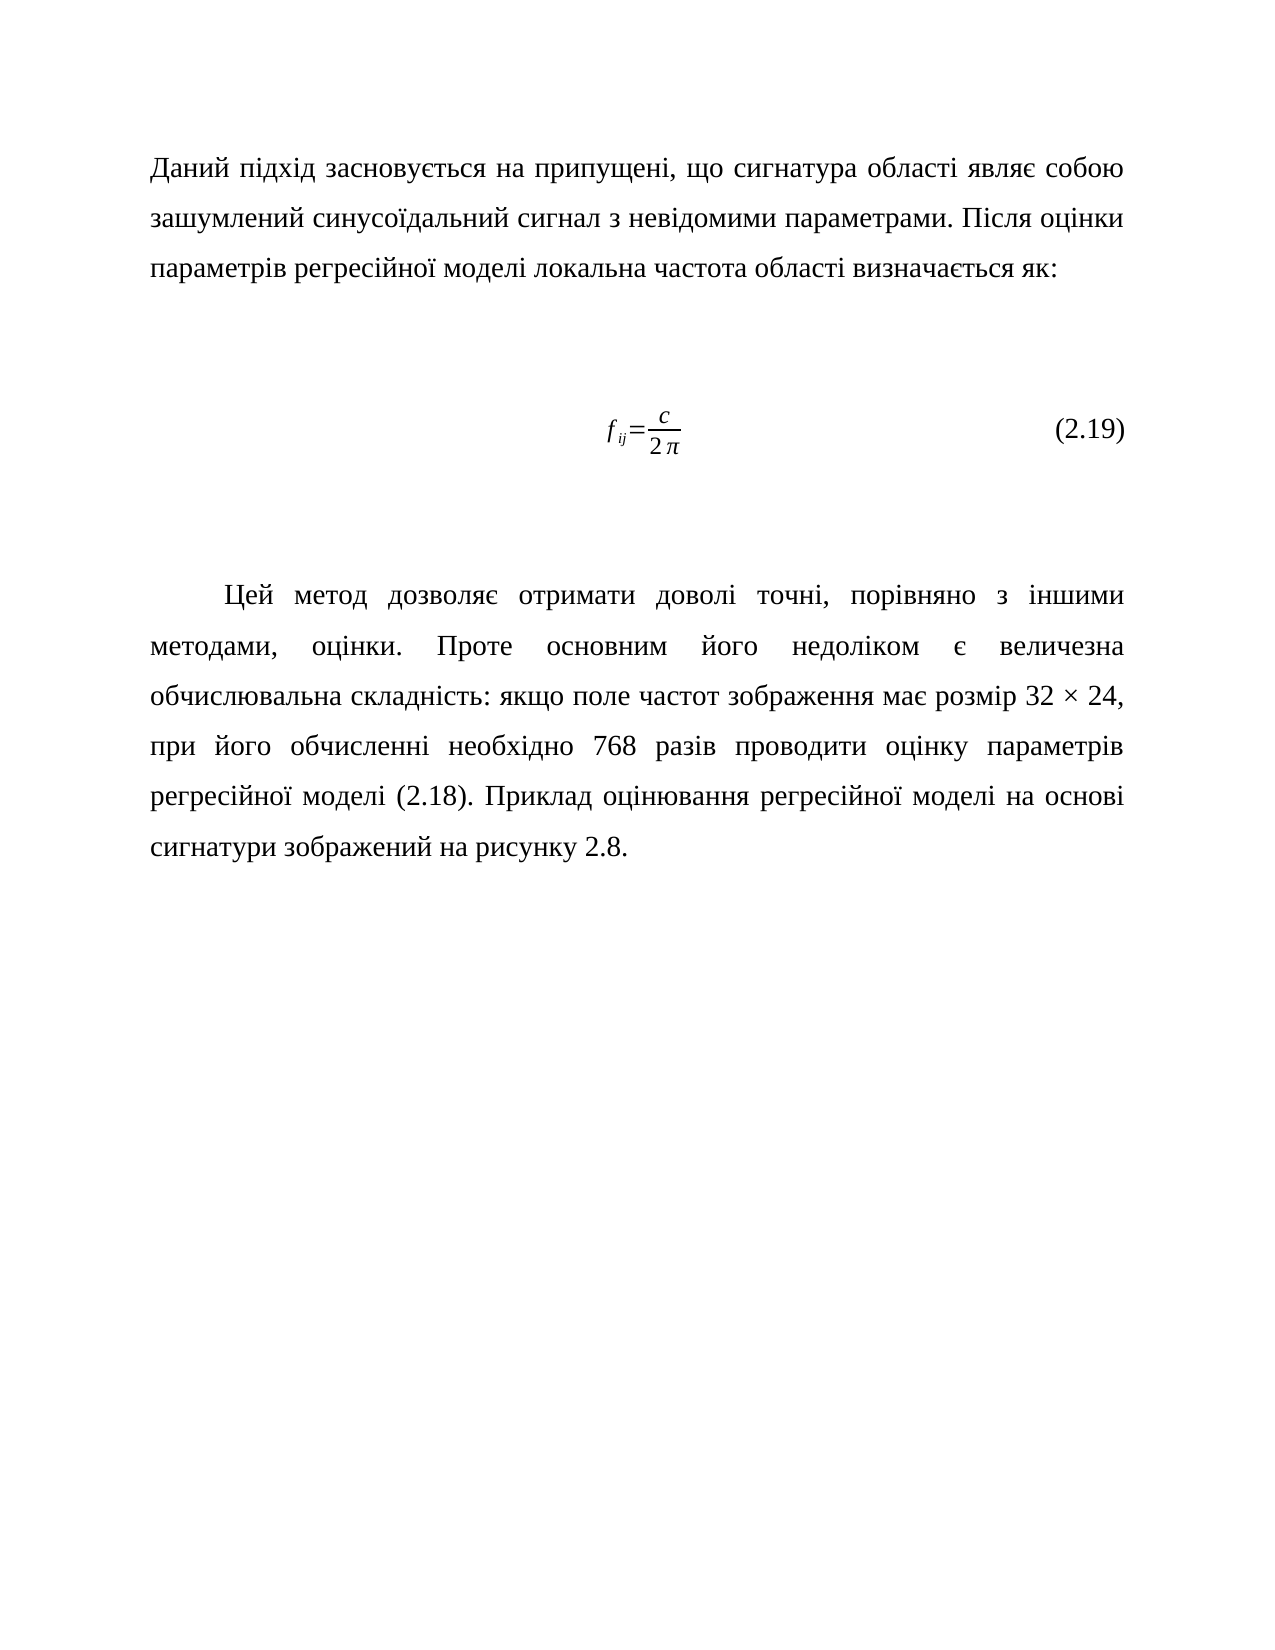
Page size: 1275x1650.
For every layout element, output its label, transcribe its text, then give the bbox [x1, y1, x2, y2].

text (2.19) [150, 401, 1125, 460]
text Даний підхід засновується на припущені, що сигнатура області являє собою зашумлений синусоїдальний сигнал з невідомими параметрами. Після оцінки параметрів регресійної моделі локальна частота області визначається як: [150, 150, 1125, 284]
text Цей метод дозволяє отримати доволі точні, порівняно з іншими методами, оцінки. Проте основним його недоліком є величезна обчислювальна складність: якщо поле частот зображення має розмір 32 × 24, при його обчисленні необхідно 768 разів проводити оцінку параметрів регресійної моделі (2.18). Приклад оцінювання регресійної моделі на основі сигнатури зображений на рисунку 2.8. [150, 577, 1125, 862]
